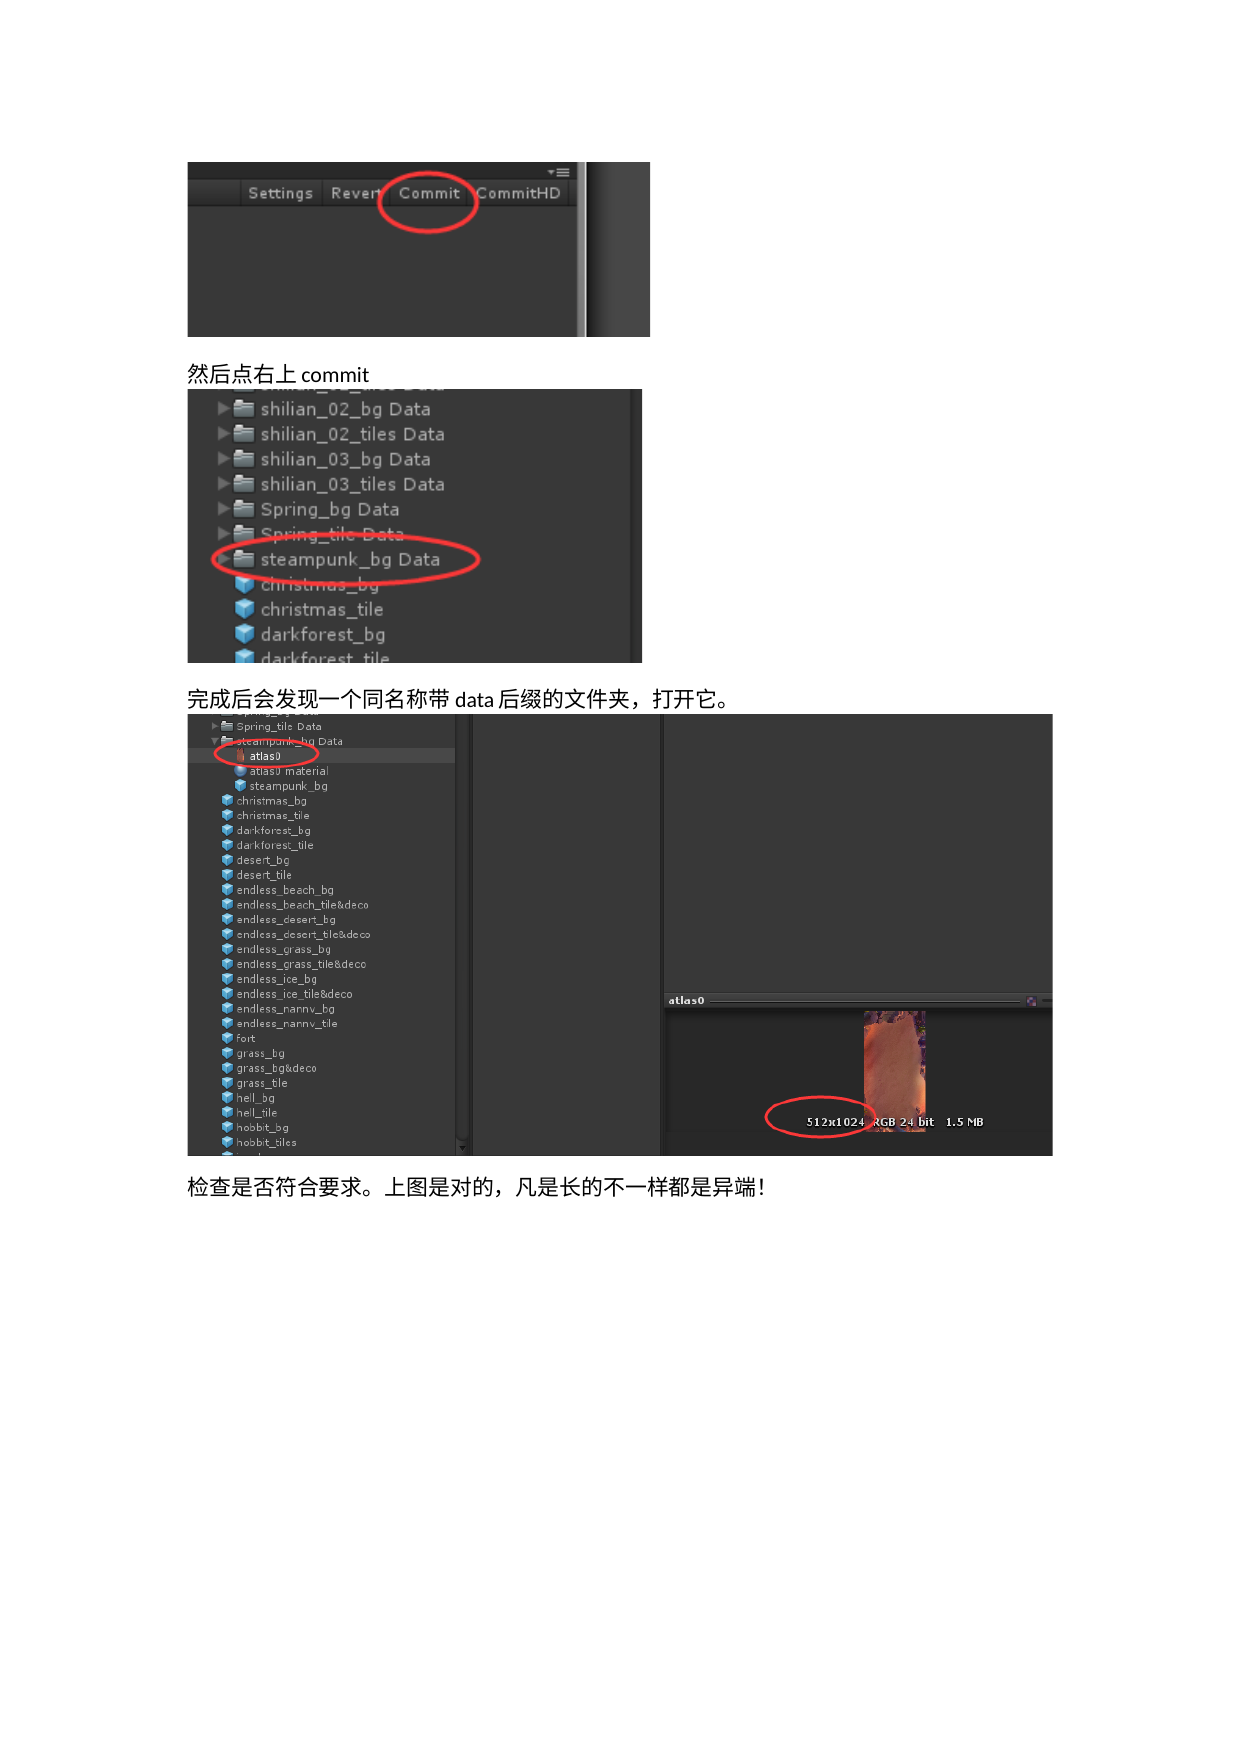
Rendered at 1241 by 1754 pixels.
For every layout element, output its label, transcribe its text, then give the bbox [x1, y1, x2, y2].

picture [187, 389, 643, 663]
picture [187, 162, 650, 337]
text 然后点右上commit [187, 357, 1053, 389]
text 检查是否符合要求。上图是对的，凡是长的不一样都是异端！ [187, 1169, 1053, 1202]
picture [187, 714, 1053, 1156]
text 完成后会发现一个同名称带 data后缀的文件夹，打开它。 [187, 682, 1053, 714]
